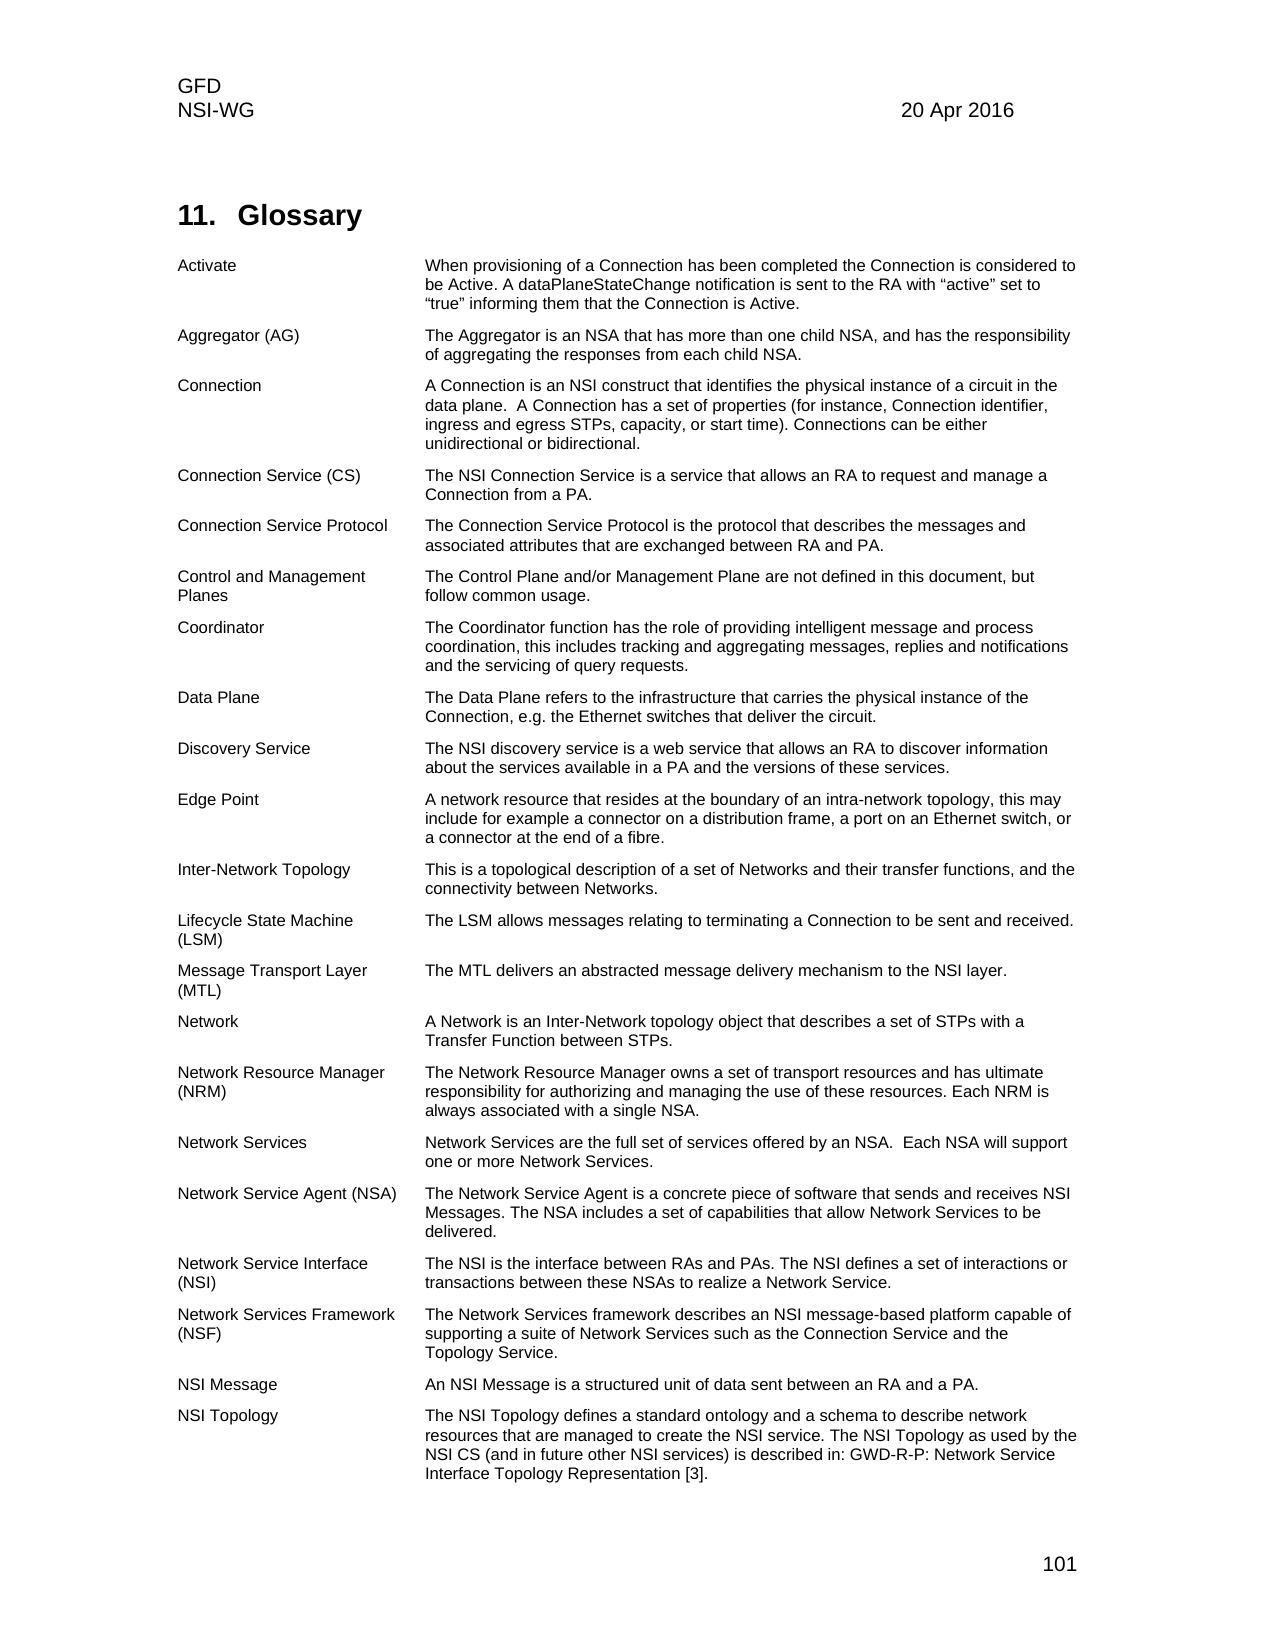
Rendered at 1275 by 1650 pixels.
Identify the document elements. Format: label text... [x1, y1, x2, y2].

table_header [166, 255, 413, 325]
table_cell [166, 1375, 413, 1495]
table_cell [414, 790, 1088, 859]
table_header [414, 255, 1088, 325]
subtitle Glossary [177, 198, 1098, 231]
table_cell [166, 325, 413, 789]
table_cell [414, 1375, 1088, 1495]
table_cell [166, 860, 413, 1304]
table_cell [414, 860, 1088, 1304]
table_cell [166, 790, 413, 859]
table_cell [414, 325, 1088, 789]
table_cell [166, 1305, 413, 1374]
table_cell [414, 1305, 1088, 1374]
